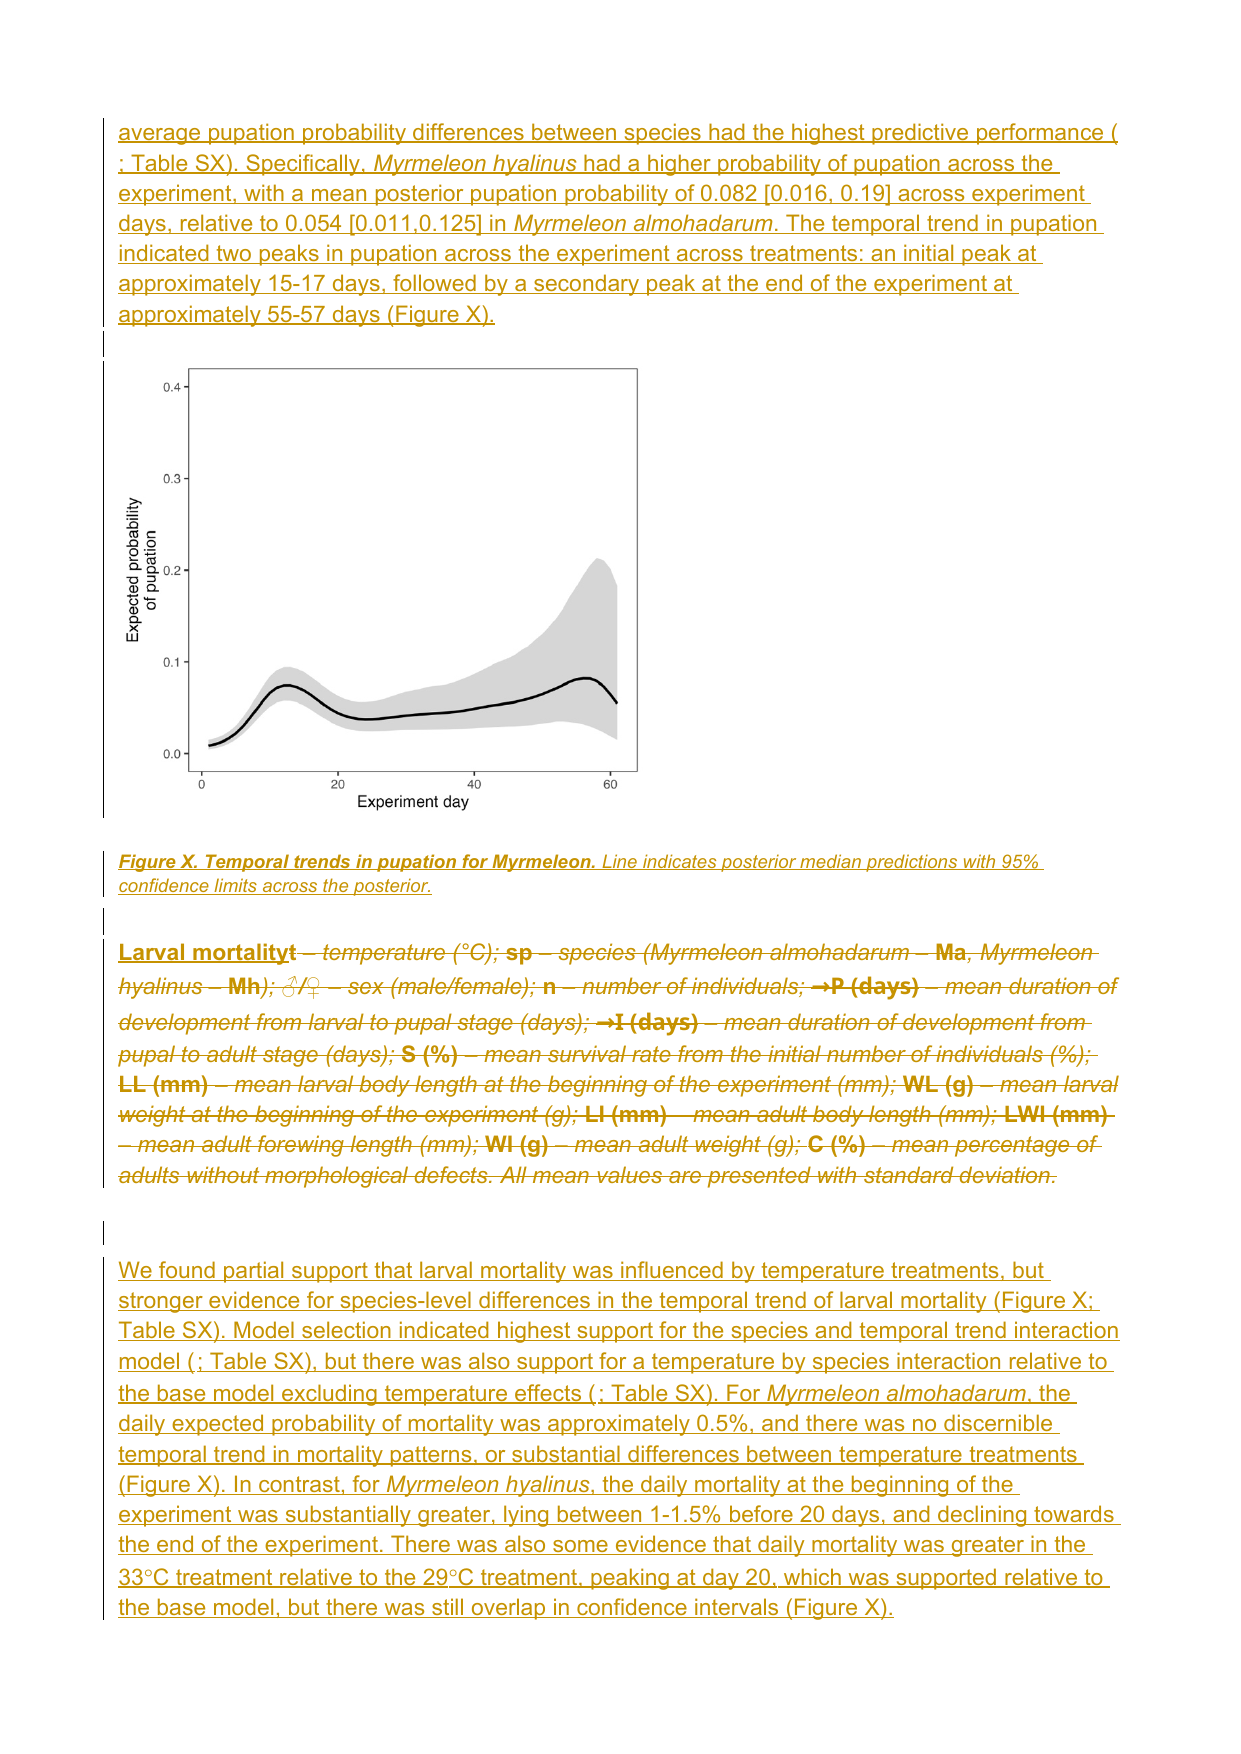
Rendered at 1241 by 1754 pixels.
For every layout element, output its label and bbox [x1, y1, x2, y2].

picture [118, 361, 645, 818]
